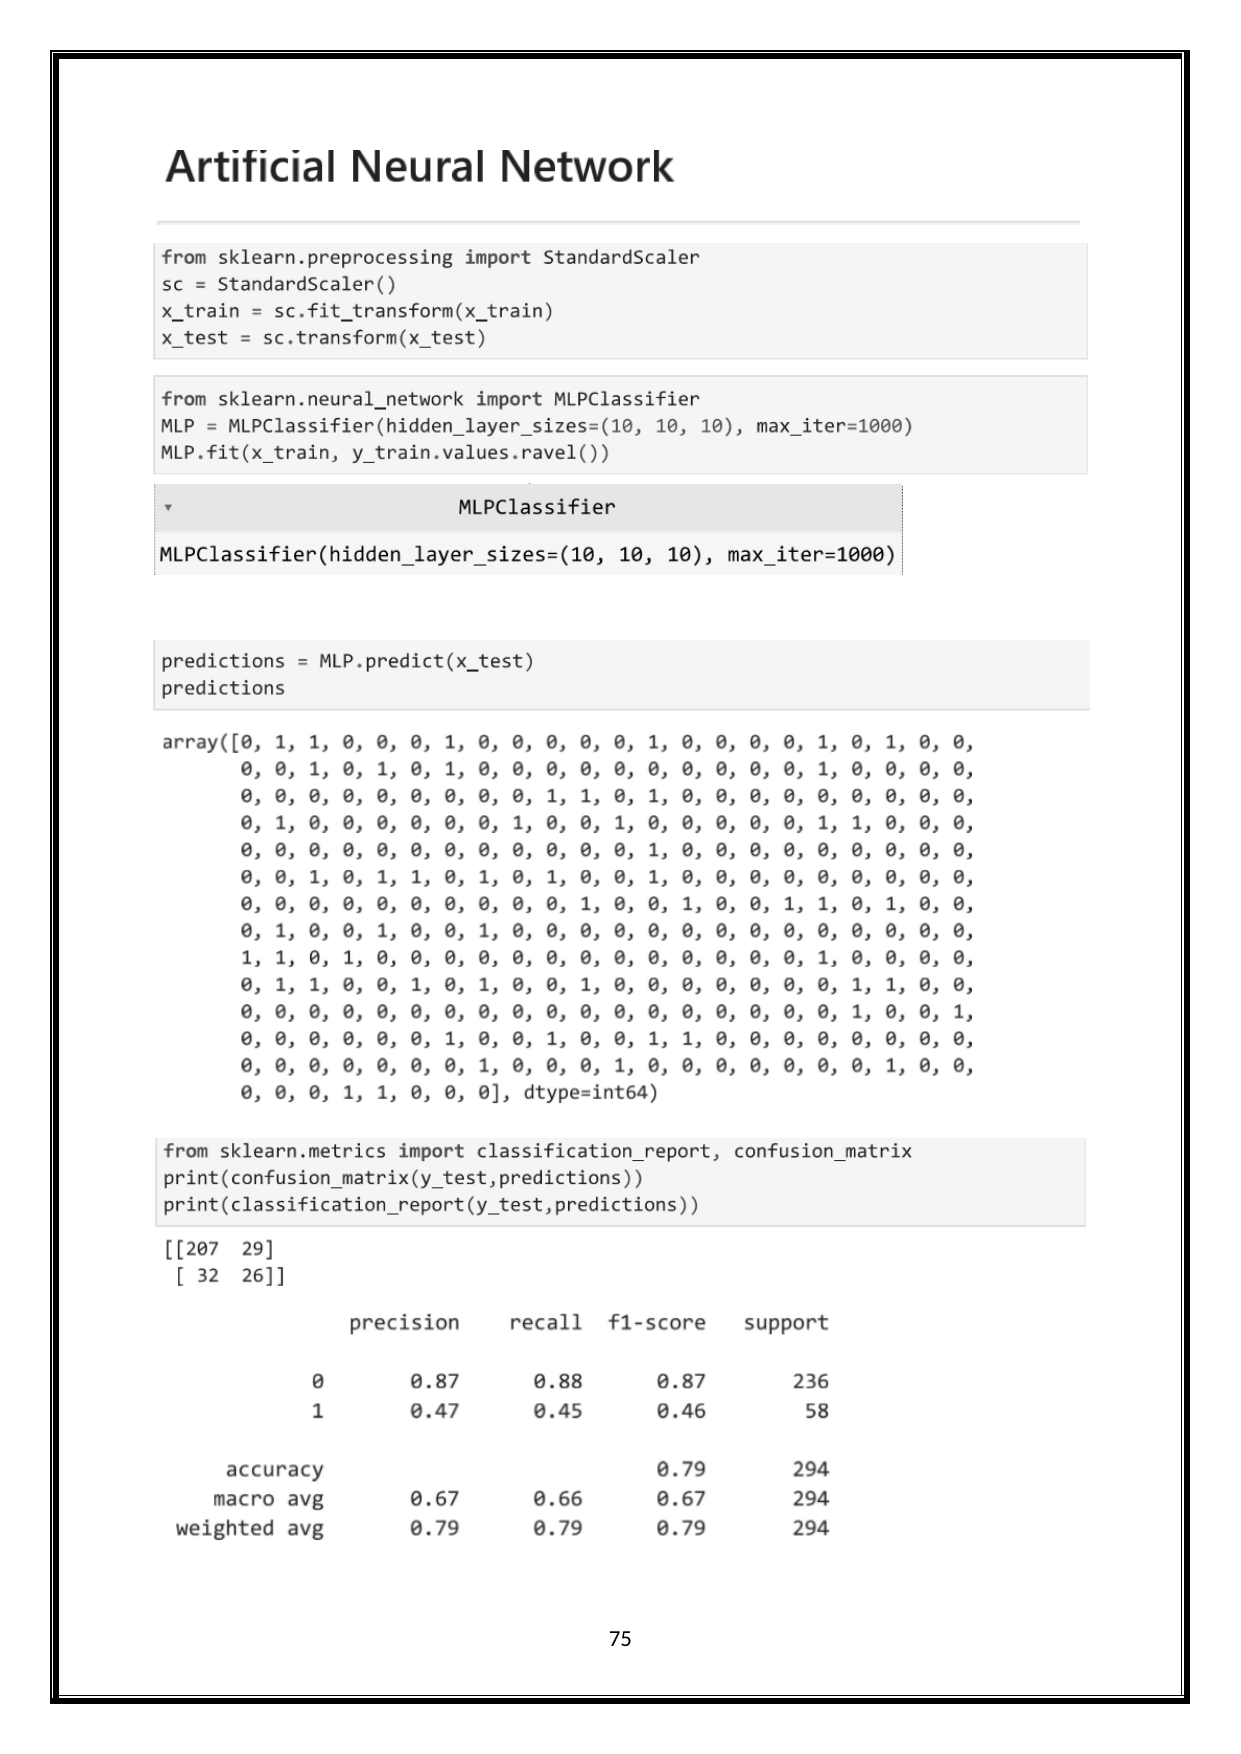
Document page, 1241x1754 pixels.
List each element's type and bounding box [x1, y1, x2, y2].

picture [150, 1308, 1091, 1578]
picture [150, 150, 1091, 225]
picture [150, 243, 1091, 575]
picture [150, 640, 1091, 1120]
picture [150, 1138, 1091, 1290]
